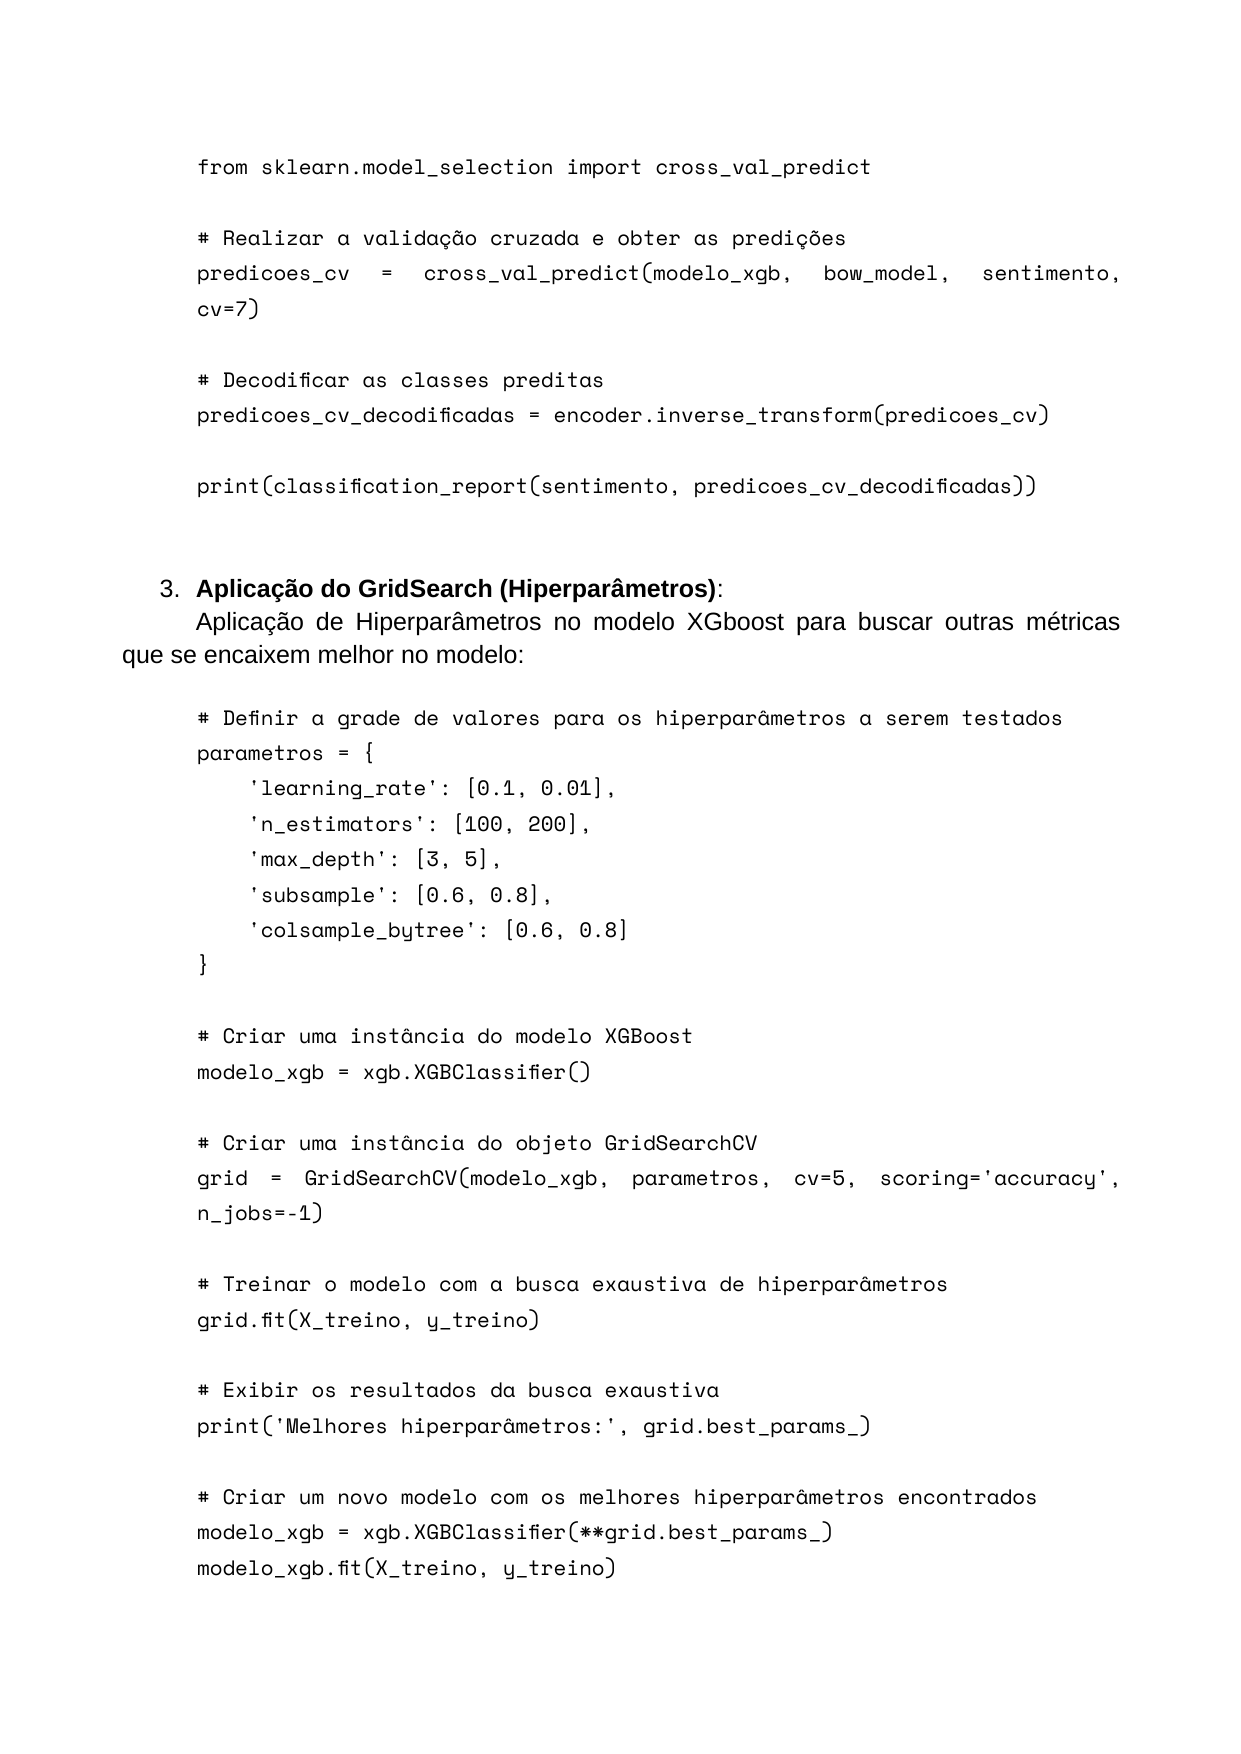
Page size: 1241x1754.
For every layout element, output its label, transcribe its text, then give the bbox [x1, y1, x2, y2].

text 'max_depth': [3, 5], [197, 843, 1122, 874]
text # Realizar a validação cruzada e obter as predições [197, 222, 1122, 253]
text # Criar uma instância do objeto GridSearchCV [197, 1127, 1122, 1157]
text grid.fit(X_treino, y_treino) [197, 1304, 1122, 1334]
text print('Melhores hiperparâmetros:', grid.best_params_) [197, 1410, 1122, 1441]
text # Definir a grade de valores para os hiperparâmetros a serem testados [197, 702, 1122, 732]
text 'n_estimators': [100, 200], [197, 808, 1122, 839]
text # Treinar o modelo com a busca exaustiva de hiperparâmetros [197, 1268, 1122, 1299]
text print(classification_report(sentimento, predicoes_cv_decodificadas)) [197, 470, 1122, 501]
text } [197, 949, 1122, 980]
text predicoes_cv_decodificadas = encoder.inverse_transform(predicoes_cv) [197, 399, 1122, 430]
text parametros = { [197, 737, 1122, 768]
text Aplicação de Hiperparâmetros no modelo XGboost para buscar outras métricas que se encaixem melhor no modelo: [122, 607, 1122, 668]
text grid = GridSearchCV(modelo_xgb, parametros, cv=5, scoring='accuracy', n_jobs=-1) [197, 1162, 1122, 1228]
text modelo_xgb = xgb.XGBClassifier(**grid.best_params_) [197, 1516, 1122, 1547]
text modelo_xgb.fit(X_treino, y_treino) [197, 1552, 1122, 1582]
text predicoes_cv = cross_val_predict(modelo_xgb, bow_model, sentimento, cv=7) [197, 257, 1122, 324]
text 'learning_rate': [0.1, 0.01], [197, 772, 1122, 803]
list Aplicação do GridSearch (Hiperparâmetros): [159, 574, 1122, 602]
text # Decodificar as classes preditas [197, 364, 1122, 394]
text 'colsample_bytree': [0.6, 0.8] [197, 914, 1122, 945]
text modelo_xgb = xgb.XGBClassifier() [197, 1056, 1122, 1087]
text # Criar um novo modelo com os melhores hiperparâmetros encontrados [197, 1481, 1122, 1512]
text # Exibir os resultados da busca exaustiva [197, 1374, 1122, 1405]
text # Criar uma instância do modelo XGBoost [197, 1020, 1122, 1051]
text from sklearn.model_selection import cross_val_predict [197, 151, 1122, 182]
text 'subsample': [0.6, 0.8], [197, 879, 1122, 909]
